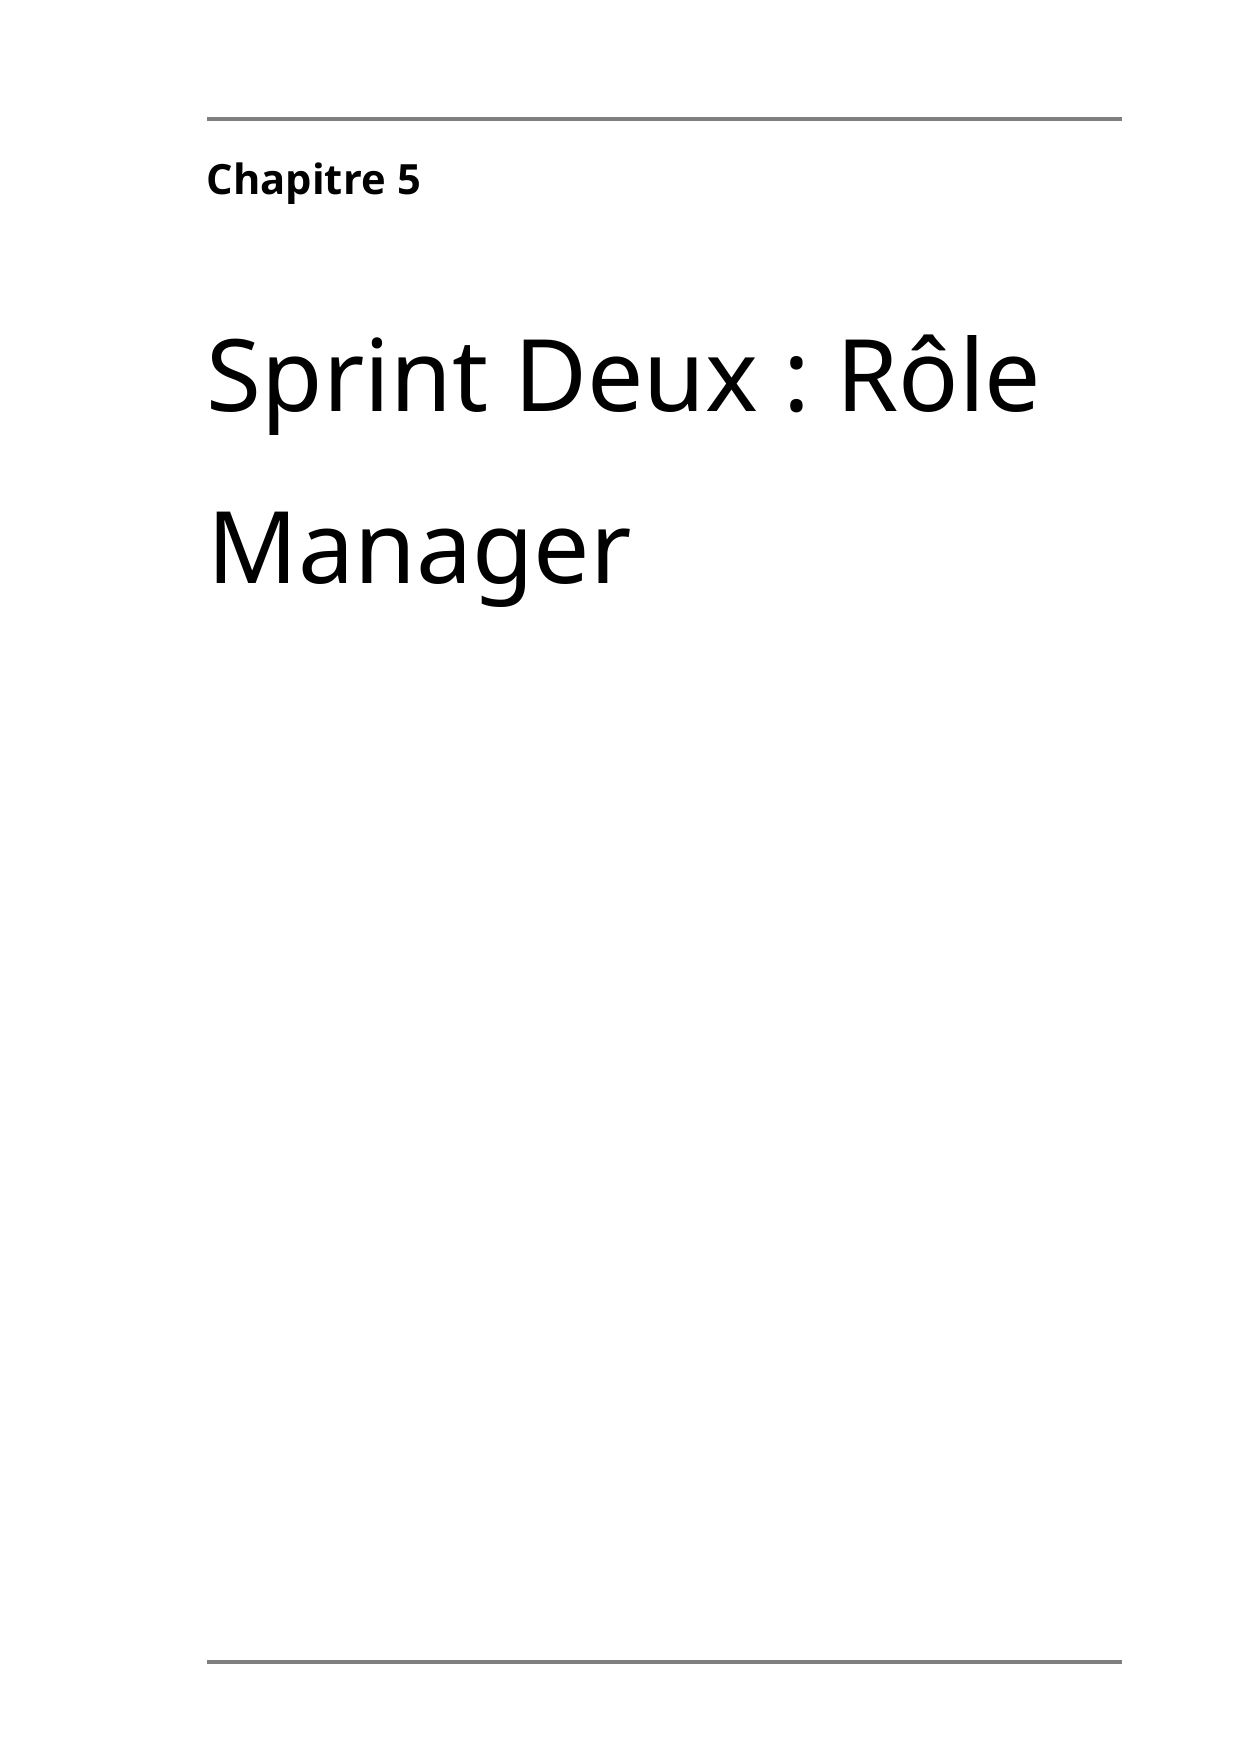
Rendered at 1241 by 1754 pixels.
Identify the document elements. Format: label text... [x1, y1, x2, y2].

text Chapitre 5 [207, 150, 1124, 207]
text Sprint Deux : Rôle Manager [207, 305, 1124, 613]
